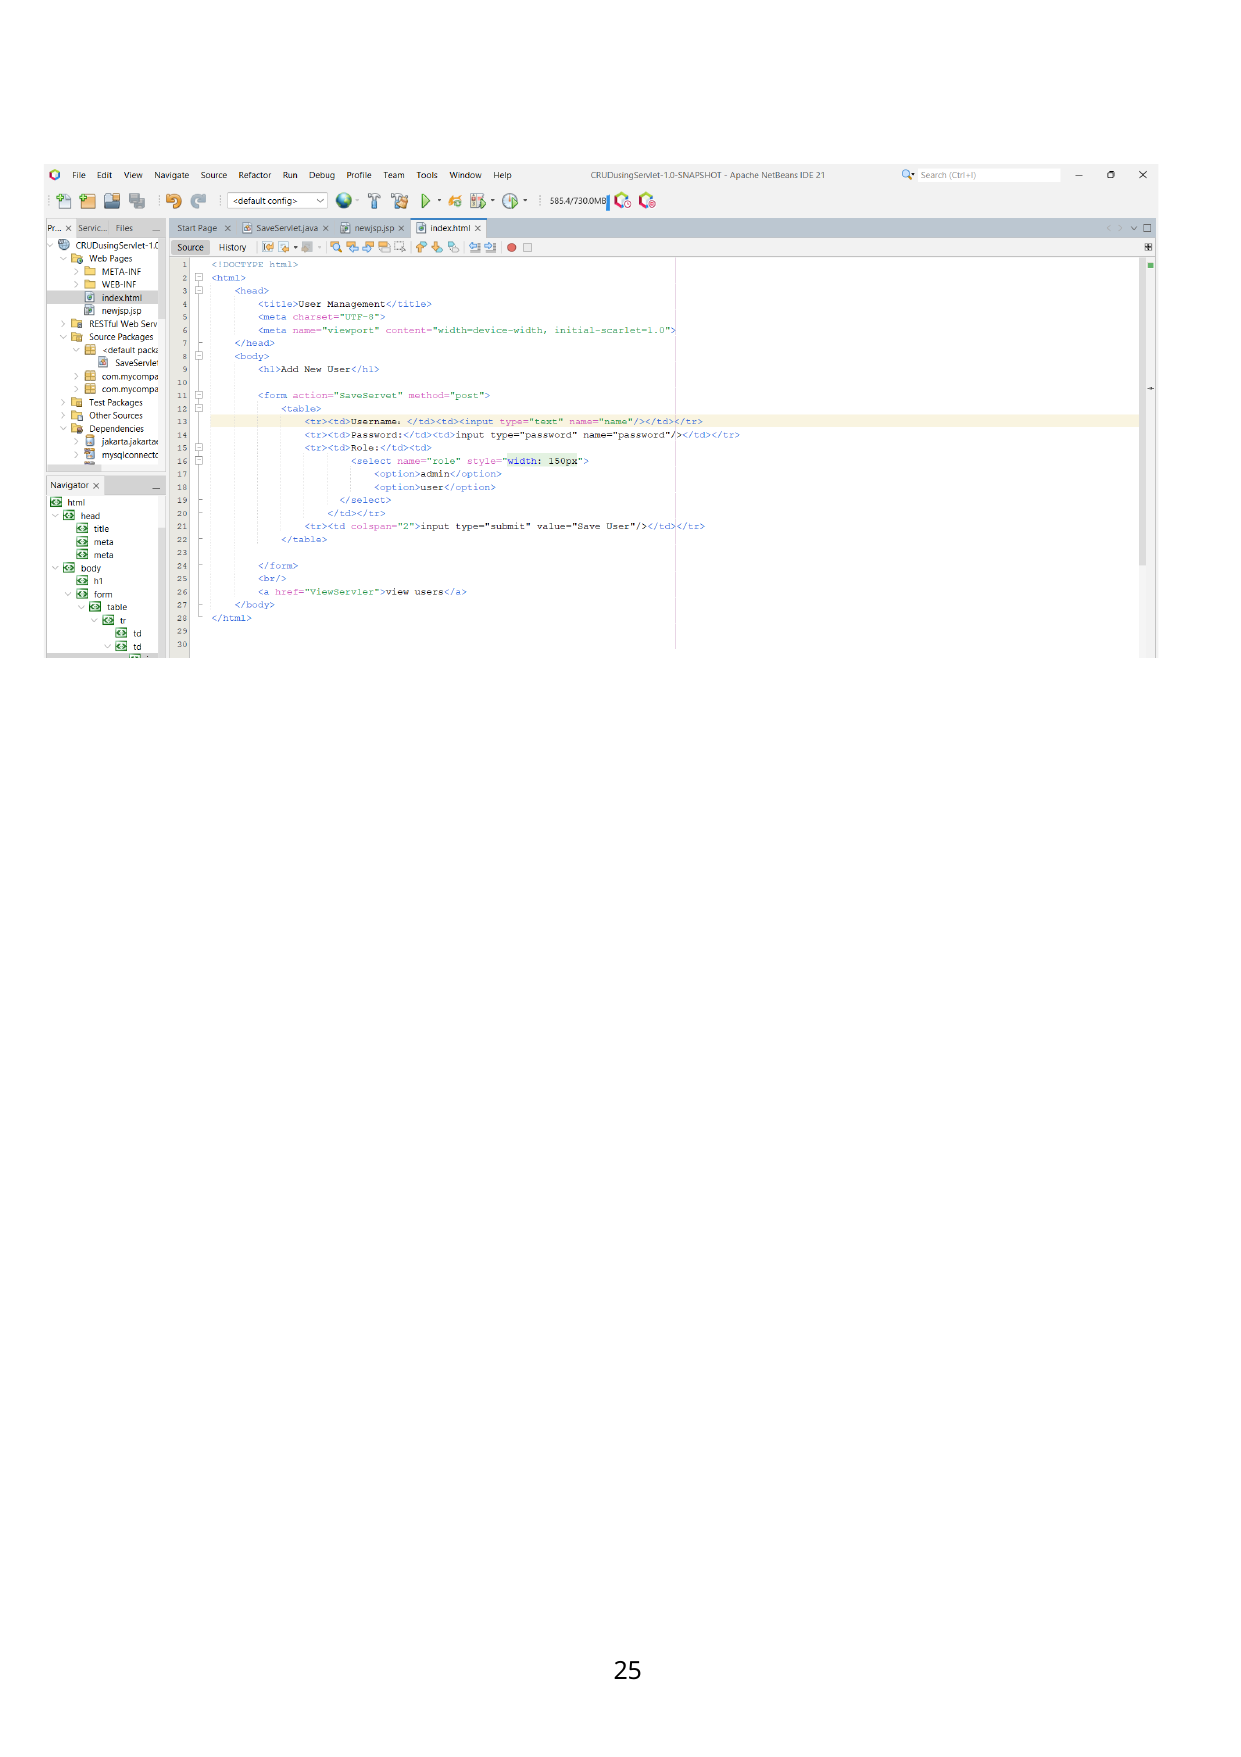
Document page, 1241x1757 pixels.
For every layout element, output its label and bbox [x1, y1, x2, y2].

picture [43, 164, 1159, 658]
